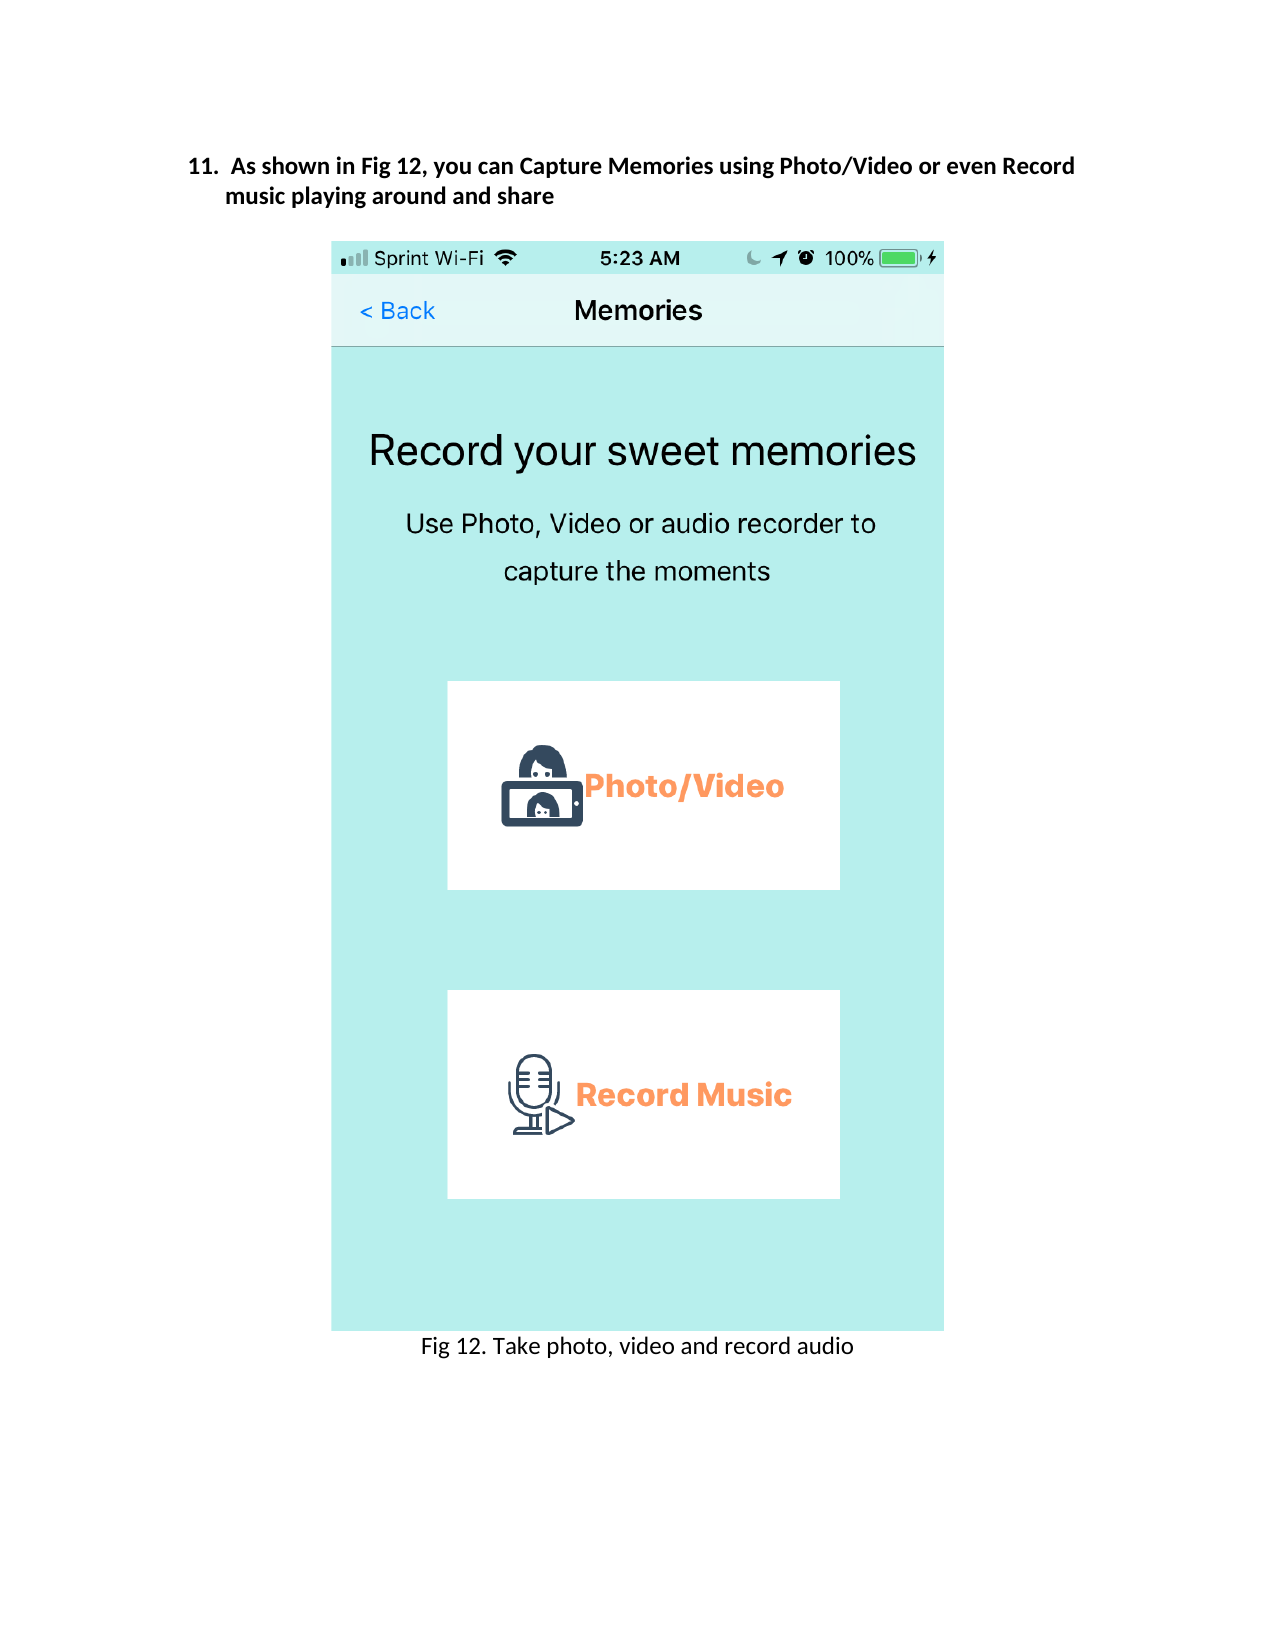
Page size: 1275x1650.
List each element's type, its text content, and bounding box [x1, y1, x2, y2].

text Fig 12. Take photo, video and record audio [150, 1330, 1125, 1361]
list As shown in Fig 12, you can Capture Memories using Photo/Video or even Record music playing around and share [187, 150, 1125, 211]
picture [331, 241, 944, 1331]
